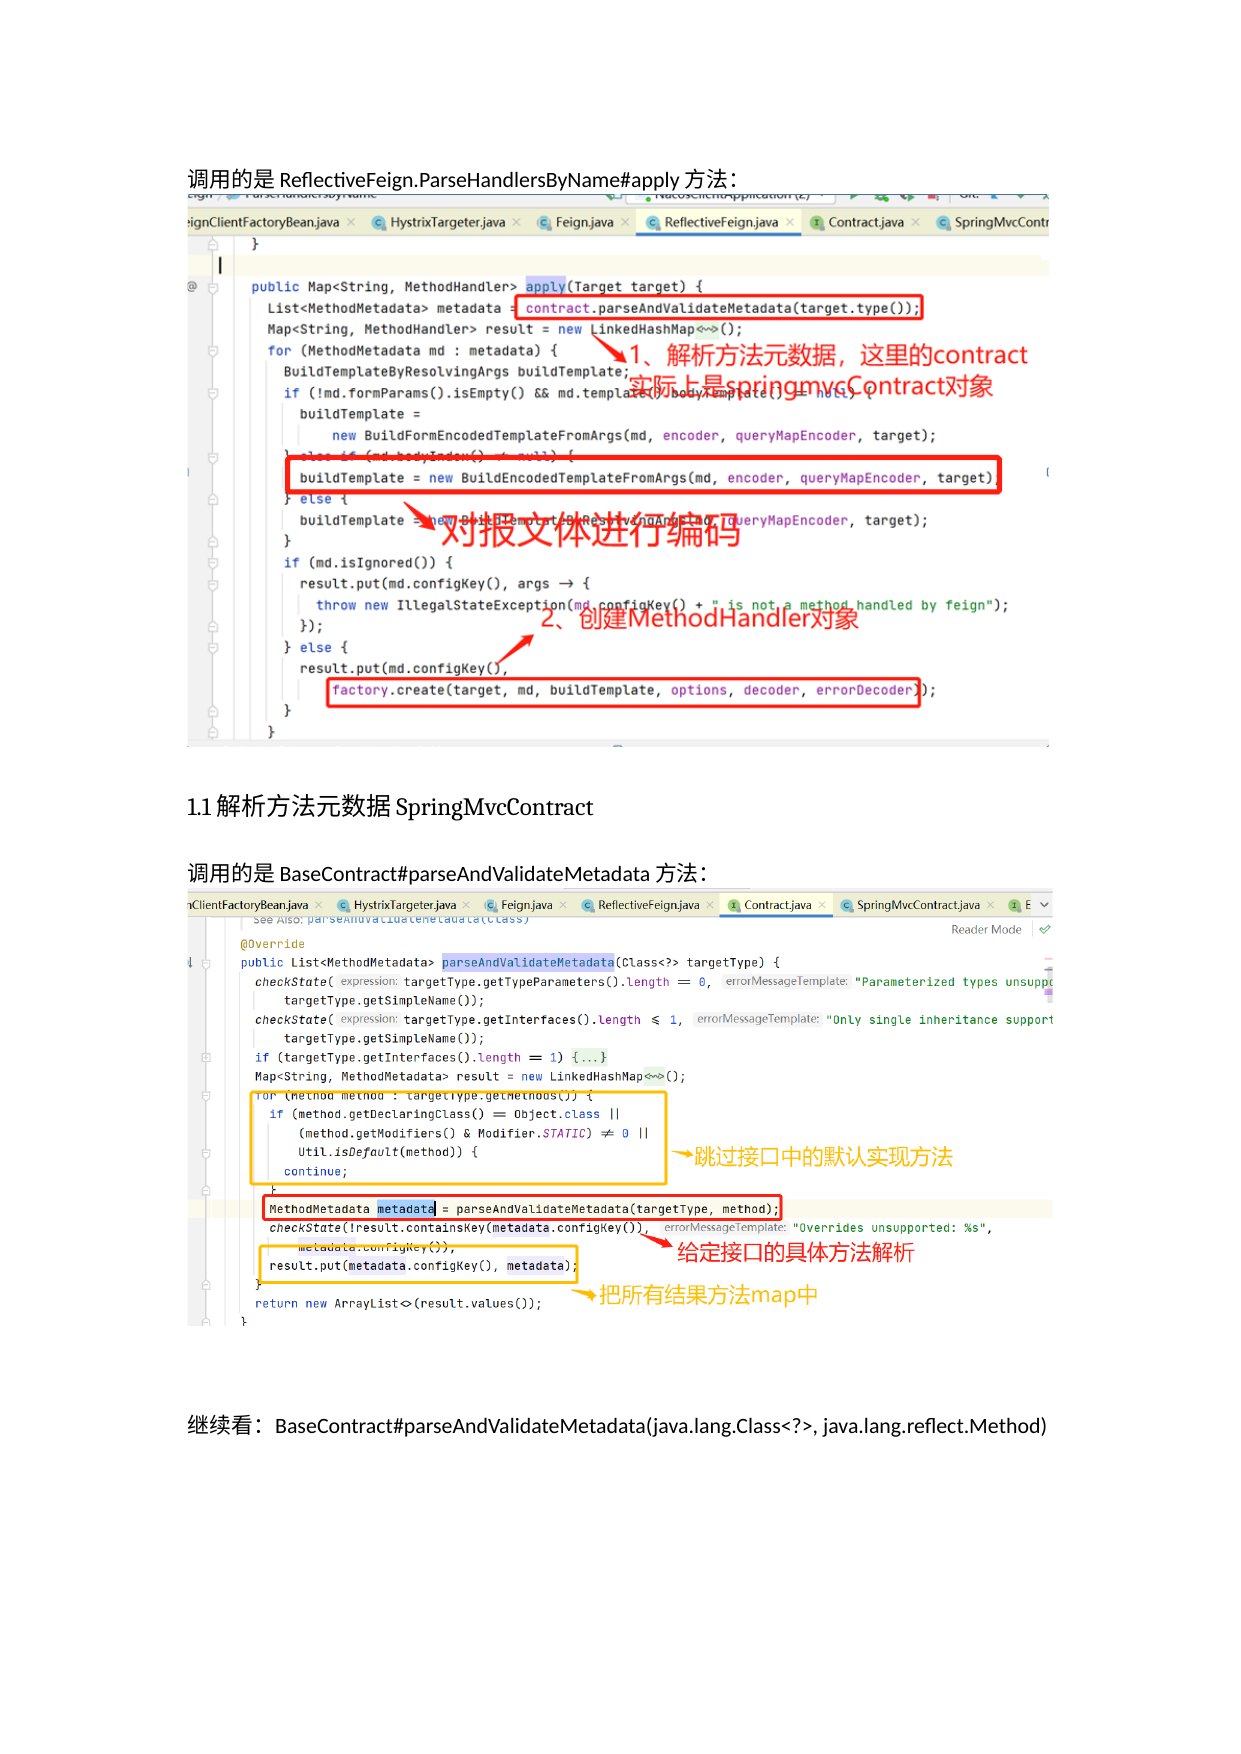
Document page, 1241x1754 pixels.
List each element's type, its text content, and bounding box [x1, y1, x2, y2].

text 继续看：BaseContract#parseAndValidateMetadata(java.lang.Class<?>, java.lang.reflect.Method) [187, 1408, 1053, 1441]
text 调用的是BaseContract#parseAndValidateMetadata方法： [187, 856, 1053, 888]
subtitle 1.1 解析方法元数据SpringMvcContract [187, 772, 1053, 837]
picture [187, 888, 1053, 1326]
text 调用的是ReflectiveFeign.ParseHandlersByName#apply方法： [187, 162, 1053, 194]
picture [187, 194, 1049, 747]
